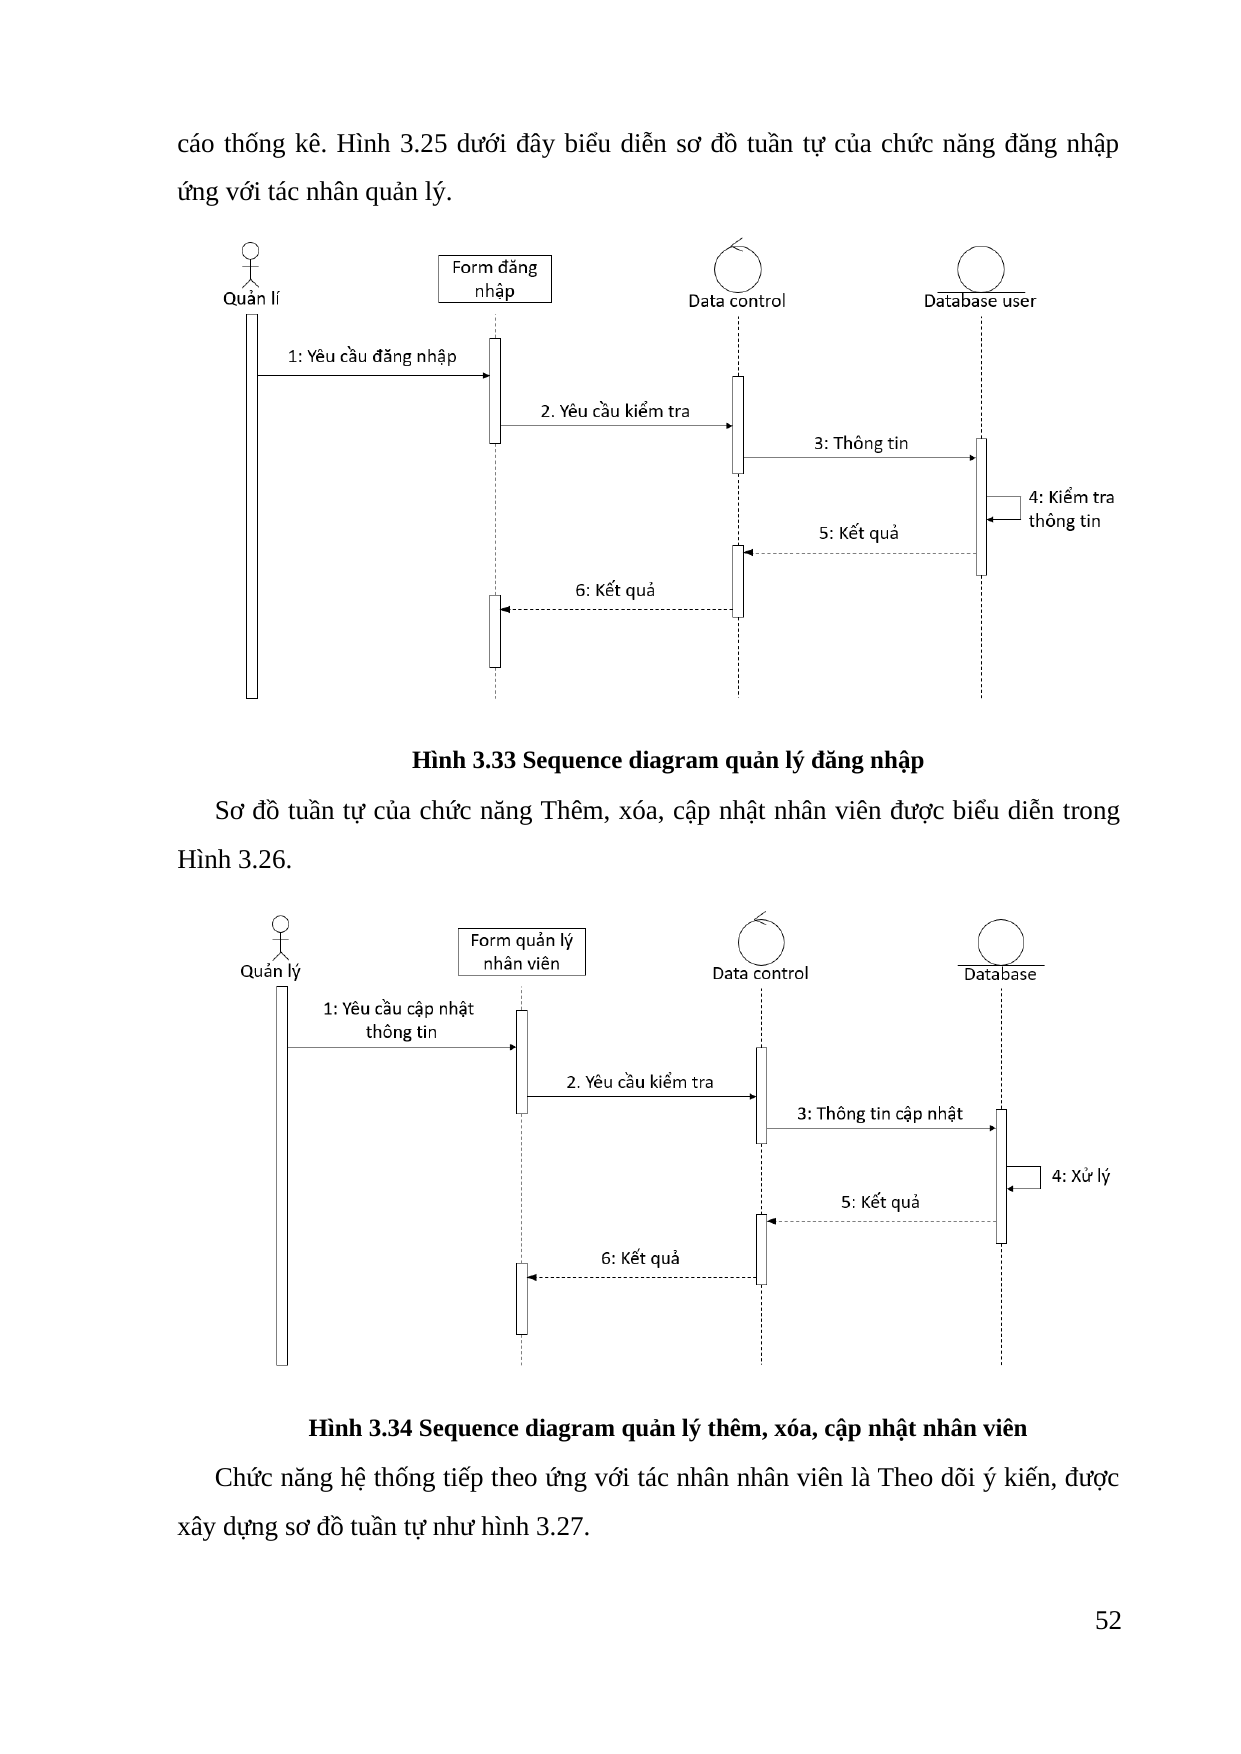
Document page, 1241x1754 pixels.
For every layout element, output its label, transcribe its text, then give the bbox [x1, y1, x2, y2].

picture [217, 898, 1119, 1374]
text Sơ đồ tuần tự của chức năng Thêm, xóa, cập nhật nhân viên được biểu diễn trong Hình 3.26. [177, 791, 1122, 877]
picture [214, 231, 1125, 710]
text Chức năng hệ thống tiếp theo ứng với tác nhân nhân viên là Theo dõi ý kiến, được xây dựng sơ đồ tuần tự như hình 3.27. [177, 1458, 1122, 1544]
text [177, 124, 1122, 210]
